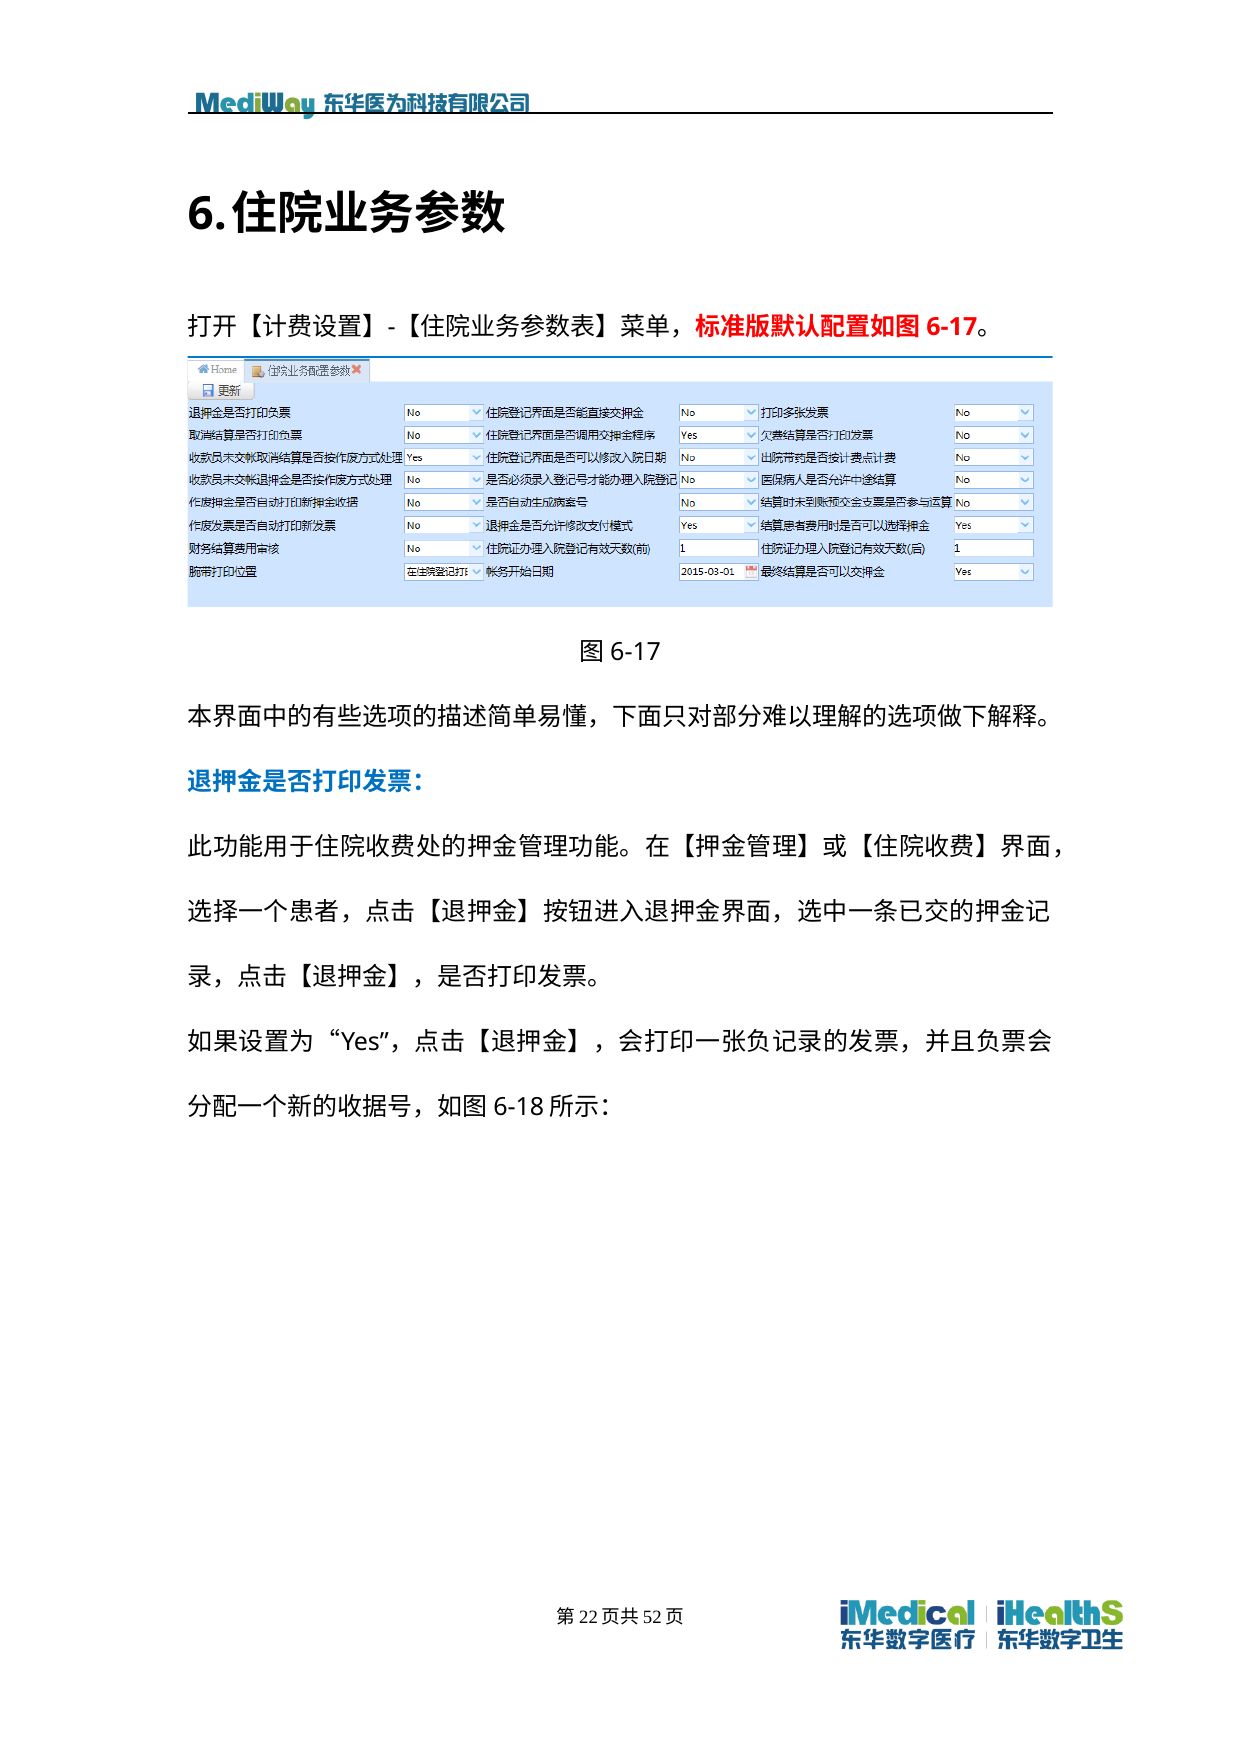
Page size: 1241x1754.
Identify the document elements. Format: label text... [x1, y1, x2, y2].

picture [825, 1585, 1135, 1664]
text 本界面中的有些选项的描述简单易懂，下面只对部分难以理解的选项做下解释。 [187, 682, 1053, 747]
subtitle 住院业务参数 [187, 161, 1053, 258]
picture [187, 356, 1053, 607]
text 退押金是否打印发票： [187, 747, 1053, 812]
text 此功能用于住院收费处的押金管理功能。在【押金管理】或【住院收费】界面，选择一个患者，点击【退押金】按钮进入退押金界面，选中一条已交的押金记录，点击【退押金】，是否打印发票。 [187, 812, 1053, 1007]
picture [187, 88, 535, 124]
